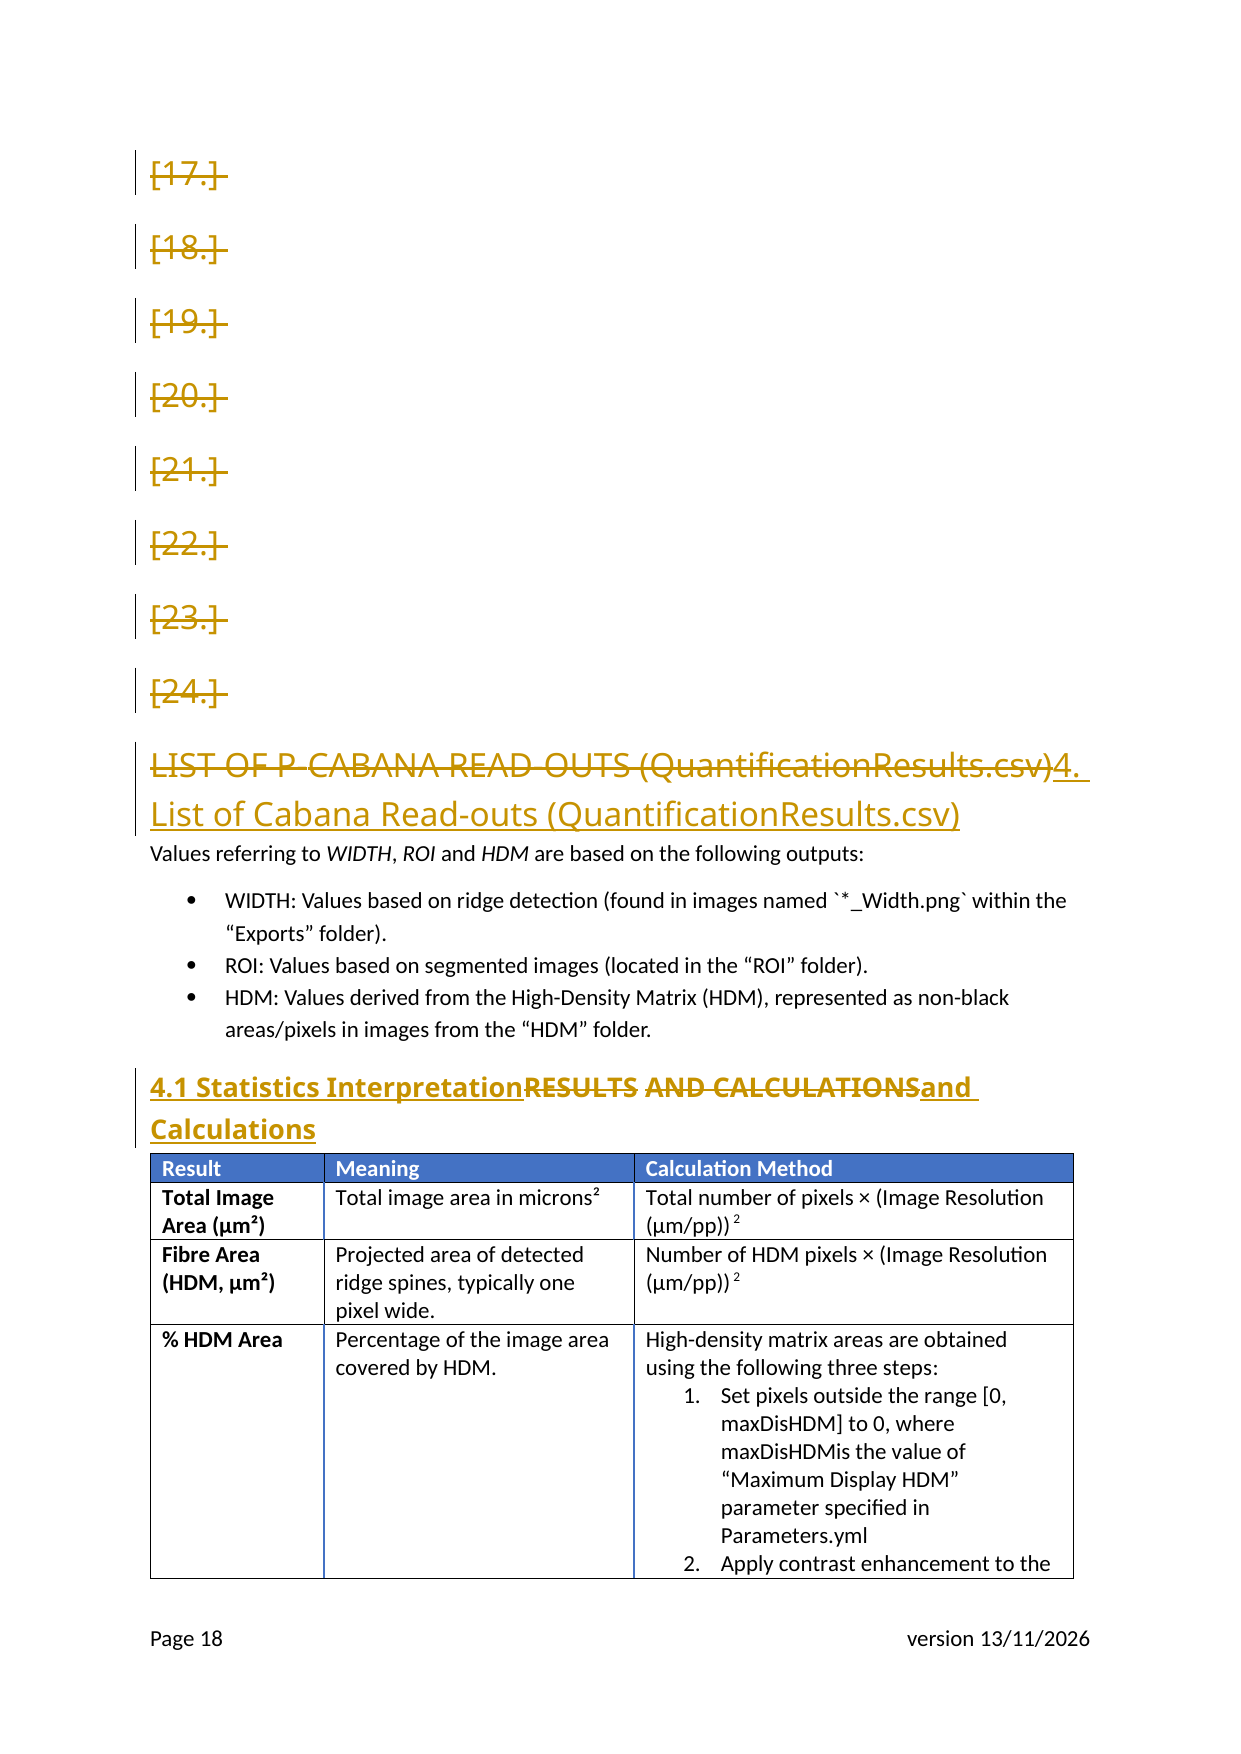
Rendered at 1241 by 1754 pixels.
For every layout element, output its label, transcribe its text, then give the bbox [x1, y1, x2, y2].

table_cell Total number of pixels × (Image Resolution (µm/pp)) 2 [635, 1183, 1073, 1239]
list HDM: Values derived from the High-Density Matrix (HDM), represented as non-black areas/pixels in images from the “HDM” folder. [187, 983, 1090, 1043]
table_cell Number of HDM pixels × (Image Resolution (µm/pp)) 2 [635, 1240, 1073, 1324]
table_cell Total Image Area (µm²) [151, 1183, 323, 1239]
table_header Calculation Method [635, 1154, 1073, 1182]
table_cell Total image area in microns² [325, 1183, 633, 1239]
table_cell Fibre Area (HDM, µm²) [151, 1240, 324, 1324]
list WIDTH: Values based on ridge detection (found in images named `*_Width.png` within the “Exports” folder). [187, 886, 1090, 947]
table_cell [635, 1325, 1073, 1577]
table_header Meaning [325, 1154, 634, 1182]
table_header Result [151, 1154, 324, 1182]
table_cell % HDM Area [151, 1325, 323, 1577]
text Values referring to WIDTH, ROI and HDM are based on the following outputs: [150, 839, 1090, 868]
table_cell Projected area of detected ridge spines, typically one pixel wide. [325, 1240, 634, 1324]
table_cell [325, 1325, 633, 1577]
list ROI: Values based on segmented images (located in the “ROI” folder). [187, 951, 1090, 979]
